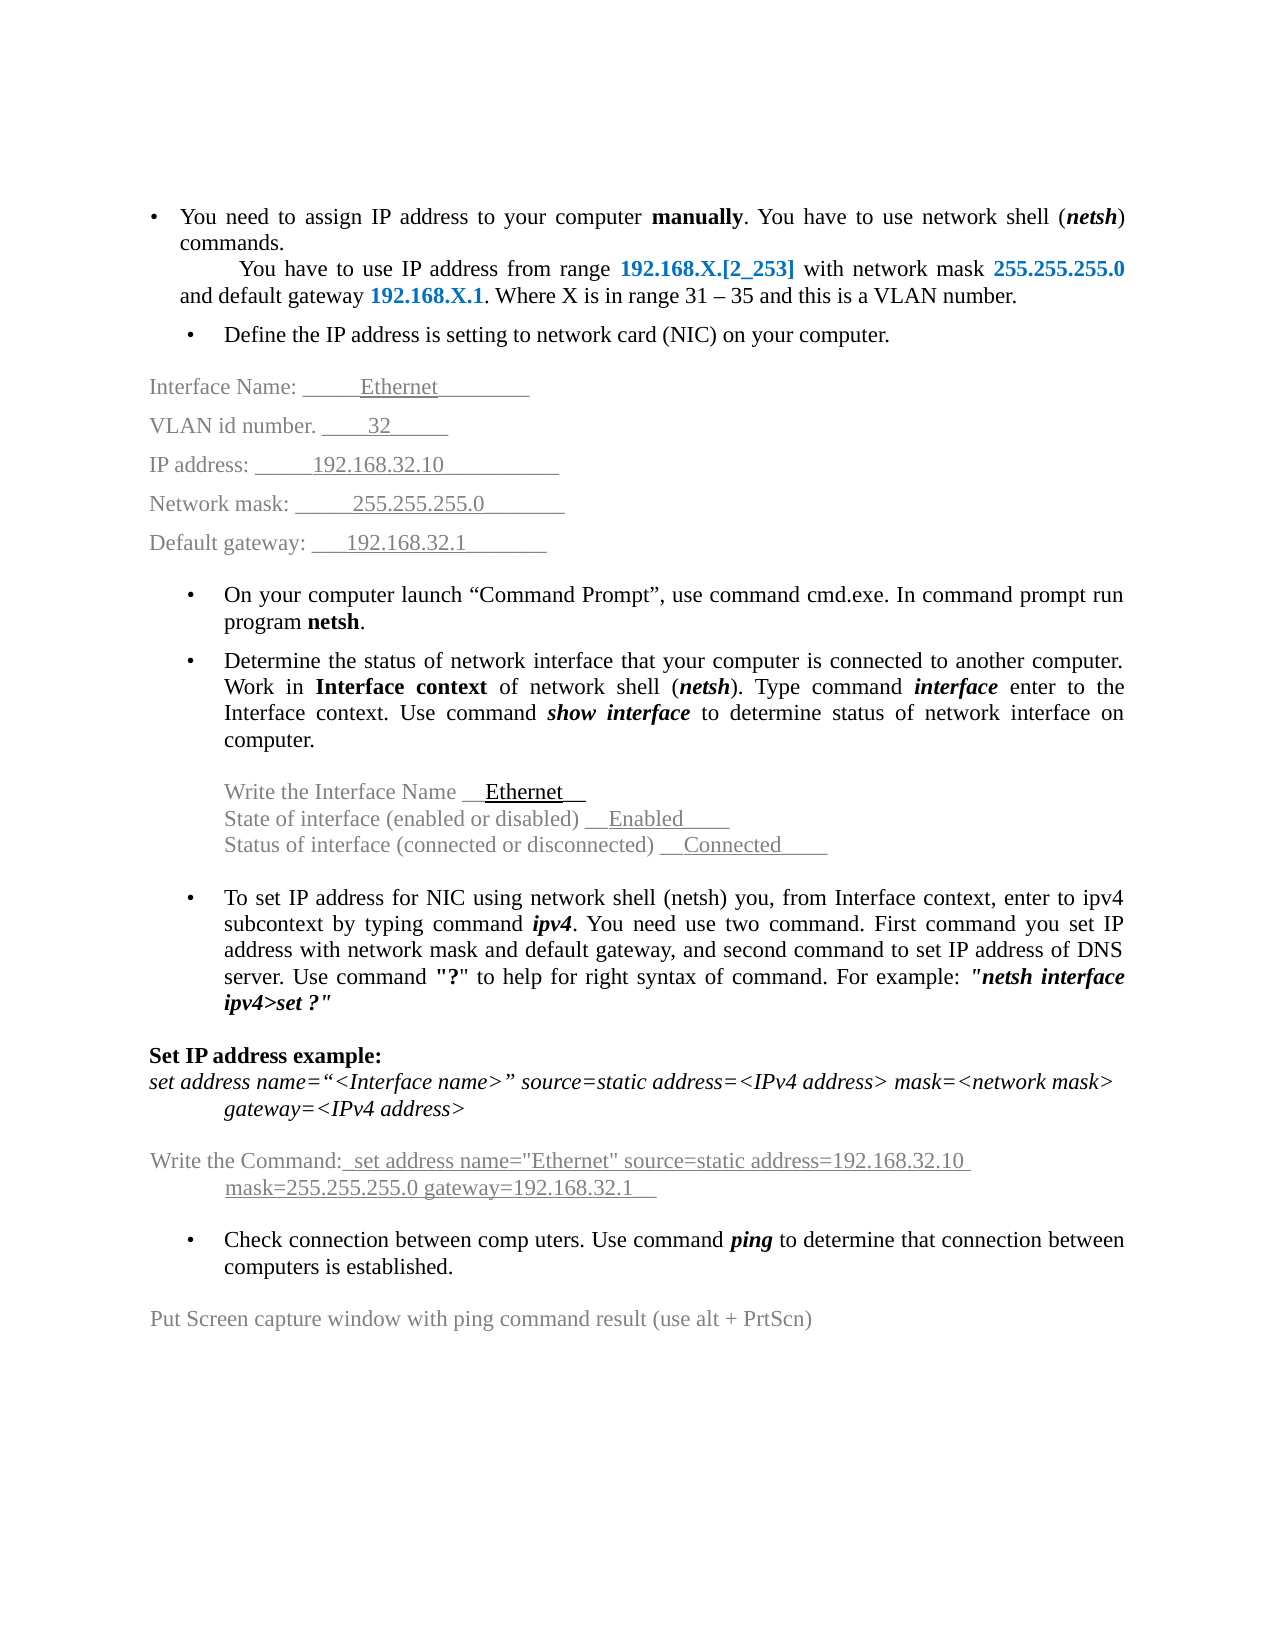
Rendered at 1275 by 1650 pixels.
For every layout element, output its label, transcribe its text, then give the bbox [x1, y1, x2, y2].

list Define the IP address is setting to network card (NIC) on your computer. [186, 321, 1125, 347]
text You have to use IP address from range 192.168.X.[2_253] with network mask 255.255.255.0 and default gateway 192.168.X.1. Where X is in range 31 – 35 and this is a VLAN number. [179, 255, 1125, 308]
text Default gateway: ___192.168.32.1_______ [149, 529, 1125, 555]
text set address name=“<Interface name>” source=static address=<IPv4 address> mask=<network mask> gateway=<IPv4 address> [149, 1068, 1125, 1121]
text Interface Name: _____Ethernet________ [149, 373, 1125, 400]
list You need to assign IP address to your computer manually. You have to use network shell (netsh) commands. [150, 203, 1125, 255]
text VLAN id number. ____32_____ [149, 412, 1125, 438]
text Status of interface (connected or disconnected) __Connected____ [224, 831, 1125, 857]
list Check connection between comp uters. Use command ping to determine that connection between computers is established. [186, 1226, 1125, 1279]
text State of interface (enabled or disabled) __Enabled____ [224, 805, 1125, 831]
text Write the Command:_set address name="Ethernet" source=static address=192.168.32.10 mask=255.255.255.0 gateway=192.168.32.1__ [150, 1147, 1125, 1200]
text Write the Interface Name __Ethernet__ [224, 778, 1125, 805]
text Network mask: _____255.255.255.0_______ [149, 490, 1125, 516]
text IP address: _____192.168.32.10__________ [149, 451, 1125, 477]
list On your computer launch “Command Prompt”, use command cmd.exe. In command prompt run program netsh. [187, 581, 1125, 634]
list Determine the status of network interface that your computer is connected to another computer. Work in Interface context of network shell (netsh). Type command interface enter to the Interface context. Use command show interface to determine status of network interface on computer. [186, 647, 1125, 752]
text Set IP address example: [149, 1042, 1125, 1068]
text Put Screen capture window with ping command result (use alt + PrtScn) [150, 1306, 1125, 1332]
list To set IP address for NIC using network shell (netsh) you, from Interface context, enter to ipv4 subcontext by typing command ipv4. You need use two command. First command you set IP address with network mask and default gateway, and second command to set IP address of DNS server. Use command "?" to help for right syntax of command. For example: "netsh interface ipv4>set ?" [186, 884, 1125, 1016]
